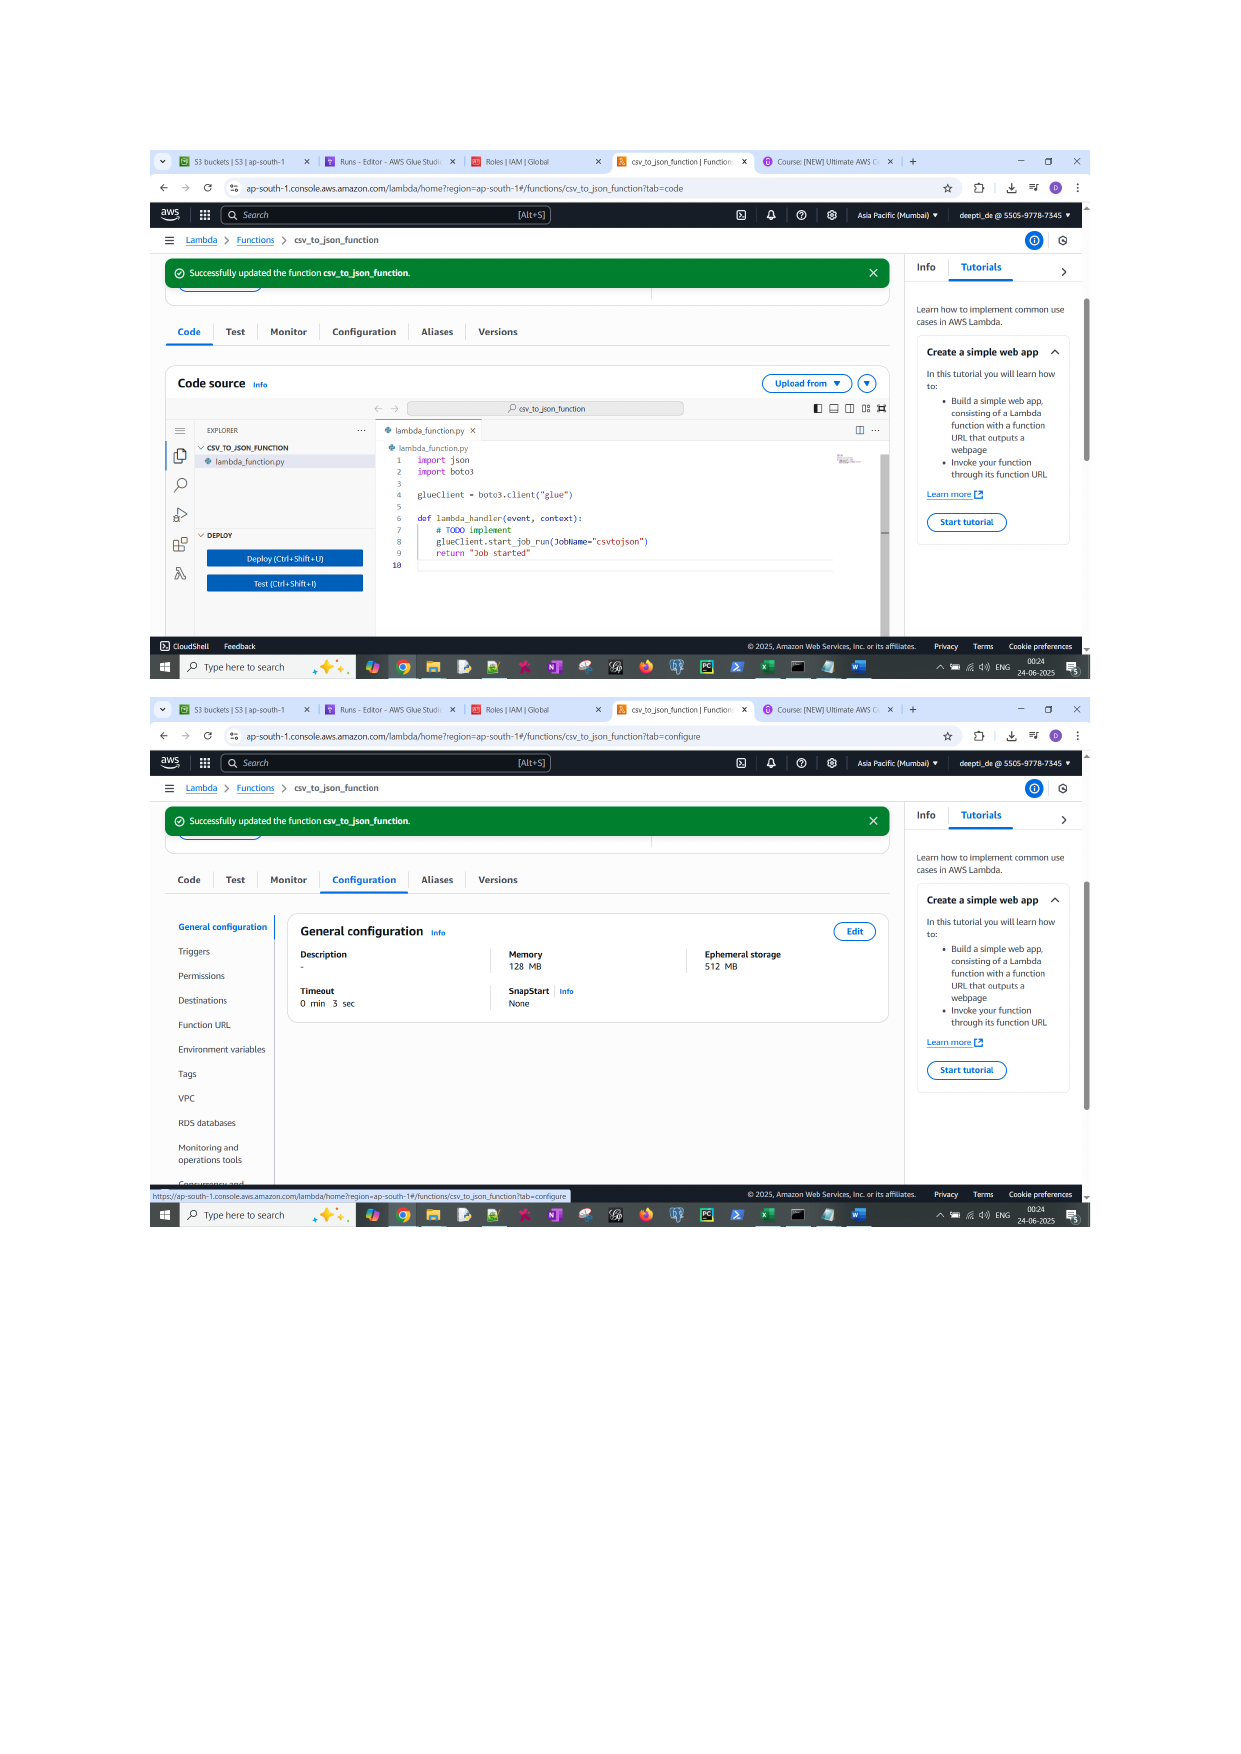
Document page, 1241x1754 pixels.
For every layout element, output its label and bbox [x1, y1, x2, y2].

picture [150, 697, 1091, 1227]
picture [150, 150, 1091, 679]
